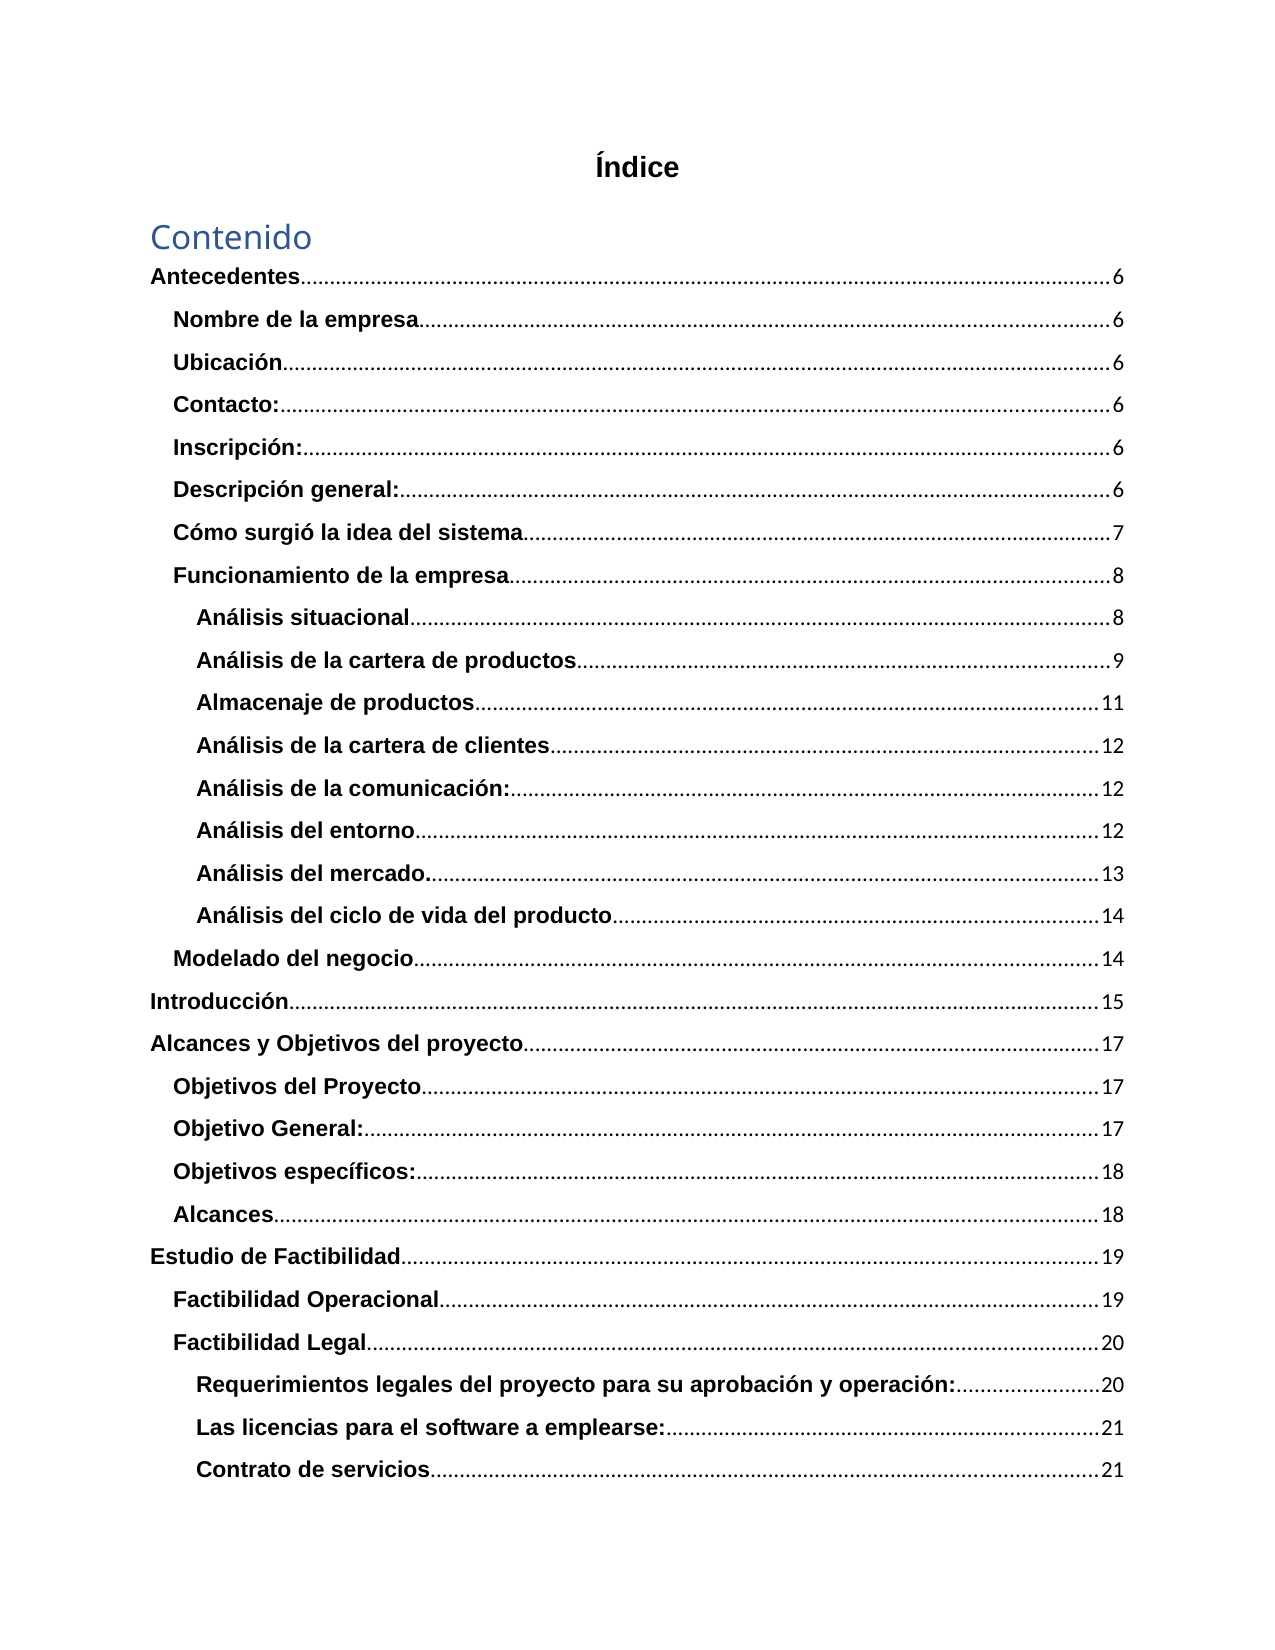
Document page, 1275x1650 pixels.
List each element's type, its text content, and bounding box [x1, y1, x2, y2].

text Índice [150, 150, 1125, 183]
